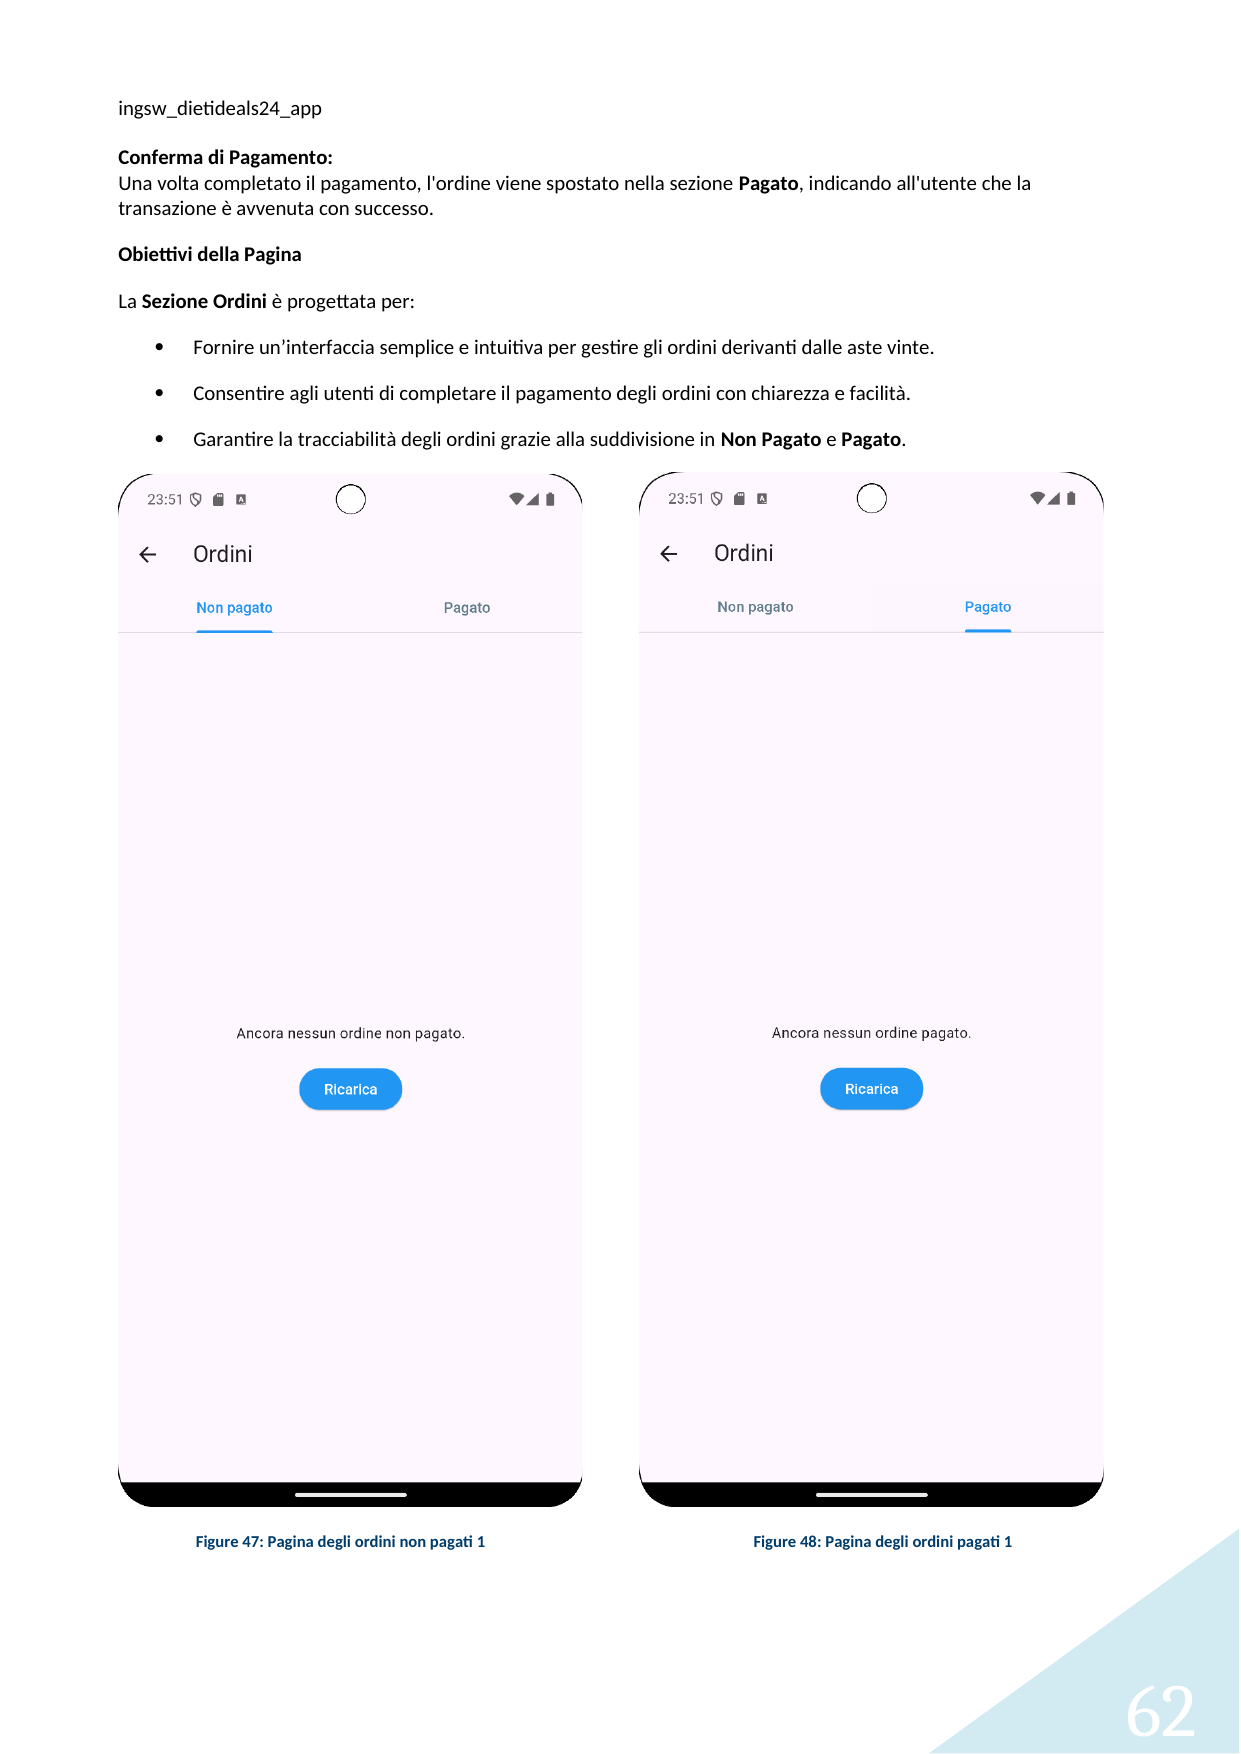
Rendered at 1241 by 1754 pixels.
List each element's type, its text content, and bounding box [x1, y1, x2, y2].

list Fornire un’interfaccia semplice e intuitiva per gestire gli ordini derivanti dalle aste vinte. [156, 334, 1122, 359]
list Consentire agli utenti di completare il pagamento degli ordini con chiarezza e facilità. [156, 380, 1122, 406]
text Obiettivi della Pagina [118, 242, 1122, 267]
list Garantire la tracciabilità degli ordini grazie alla suddivisione in Non Pagato e Pagato. [156, 427, 1122, 452]
text Figure 47: Pagina degli ordini non pagati 1 Figure 48: Pagina degli ordini pagati 1 [118, 1532, 1122, 1552]
text La Sezione Ordini è progettata per: [118, 288, 1122, 313]
picture [118, 474, 583, 1507]
picture [639, 472, 1104, 1507]
text Conferma di Pagamento: Una volta completato il pagamento, l'ordine viene spostato nella sezione Pagato, indicando all'utente che la transazione è avvenuta con successo. [118, 144, 1122, 221]
